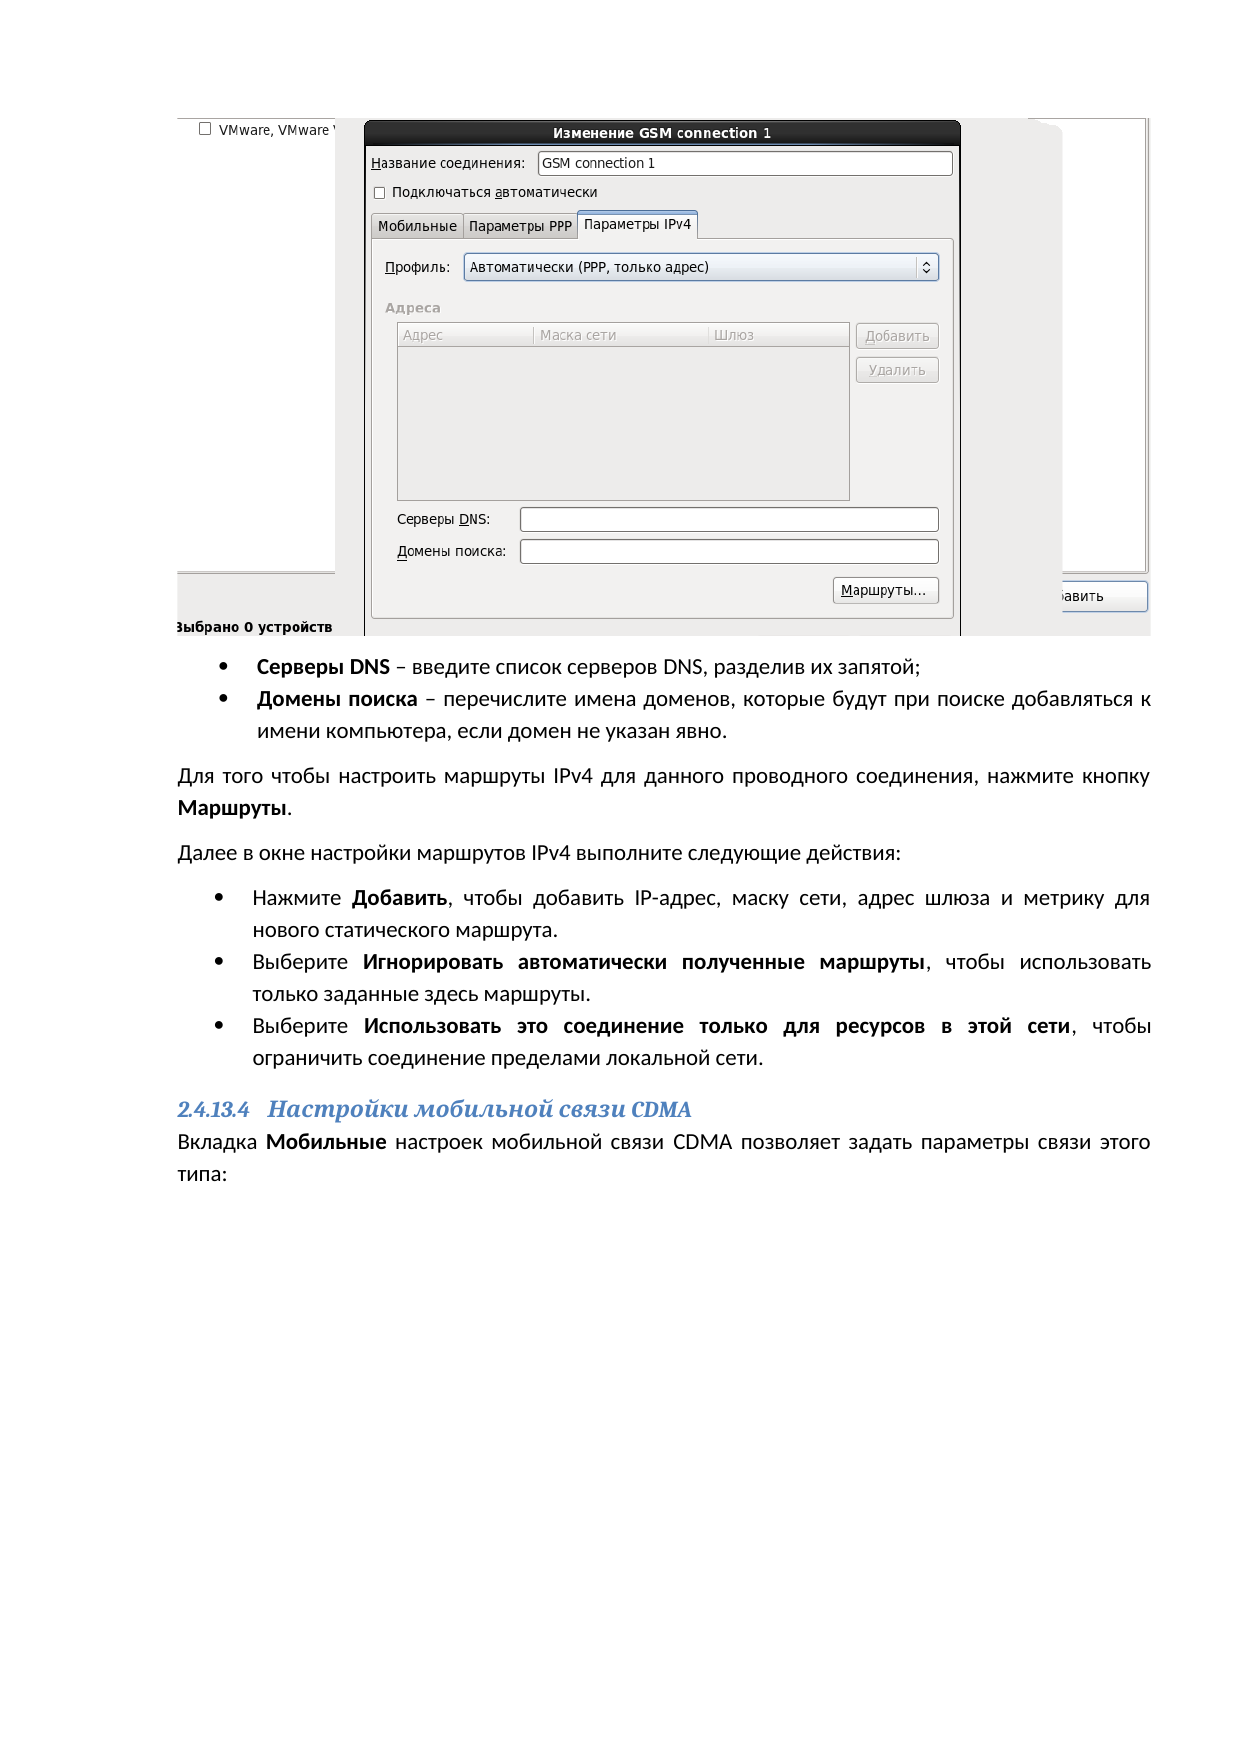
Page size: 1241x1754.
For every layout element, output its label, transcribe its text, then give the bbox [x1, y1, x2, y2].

text Вкладка Мобильные настроек мобильной связи CDMA позволяет задать параметры связи этого типа: [177, 1127, 1152, 1187]
list Выберите Использовать это соединение только для ресурсов в этой сети, чтобы ограничить соединение пределами локальной сети. [215, 1011, 1152, 1072]
text Для того чтобы настроить маршруты IPv4 для данного проводного соединения, нажмите кнопку Маршруты. [177, 761, 1152, 821]
text Далее в окне настройки маршрутов IPv4 выполните следующие действия: [177, 838, 1152, 866]
subtitle Настройки мобильной связи CDMA [177, 1097, 1152, 1123]
list Домены поиска – перечислите имена доменов, которые будут при поиске добавляться к имени компьютера, если домен не указан явно. [219, 684, 1152, 744]
picture [177, 118, 1151, 636]
list Выберите Игнорировать автоматически полученные маршруты, чтобы использовать только заданные здесь маршруты. [215, 947, 1152, 1007]
list Нажмите Добавить, чтобы добавить IP-адрес, маску сети, адрес шлюза и метрику для нового статического маршрута. [215, 883, 1152, 943]
list Серверы DNS – введите список серверов DNS, разделив их запятой; [219, 652, 1152, 680]
